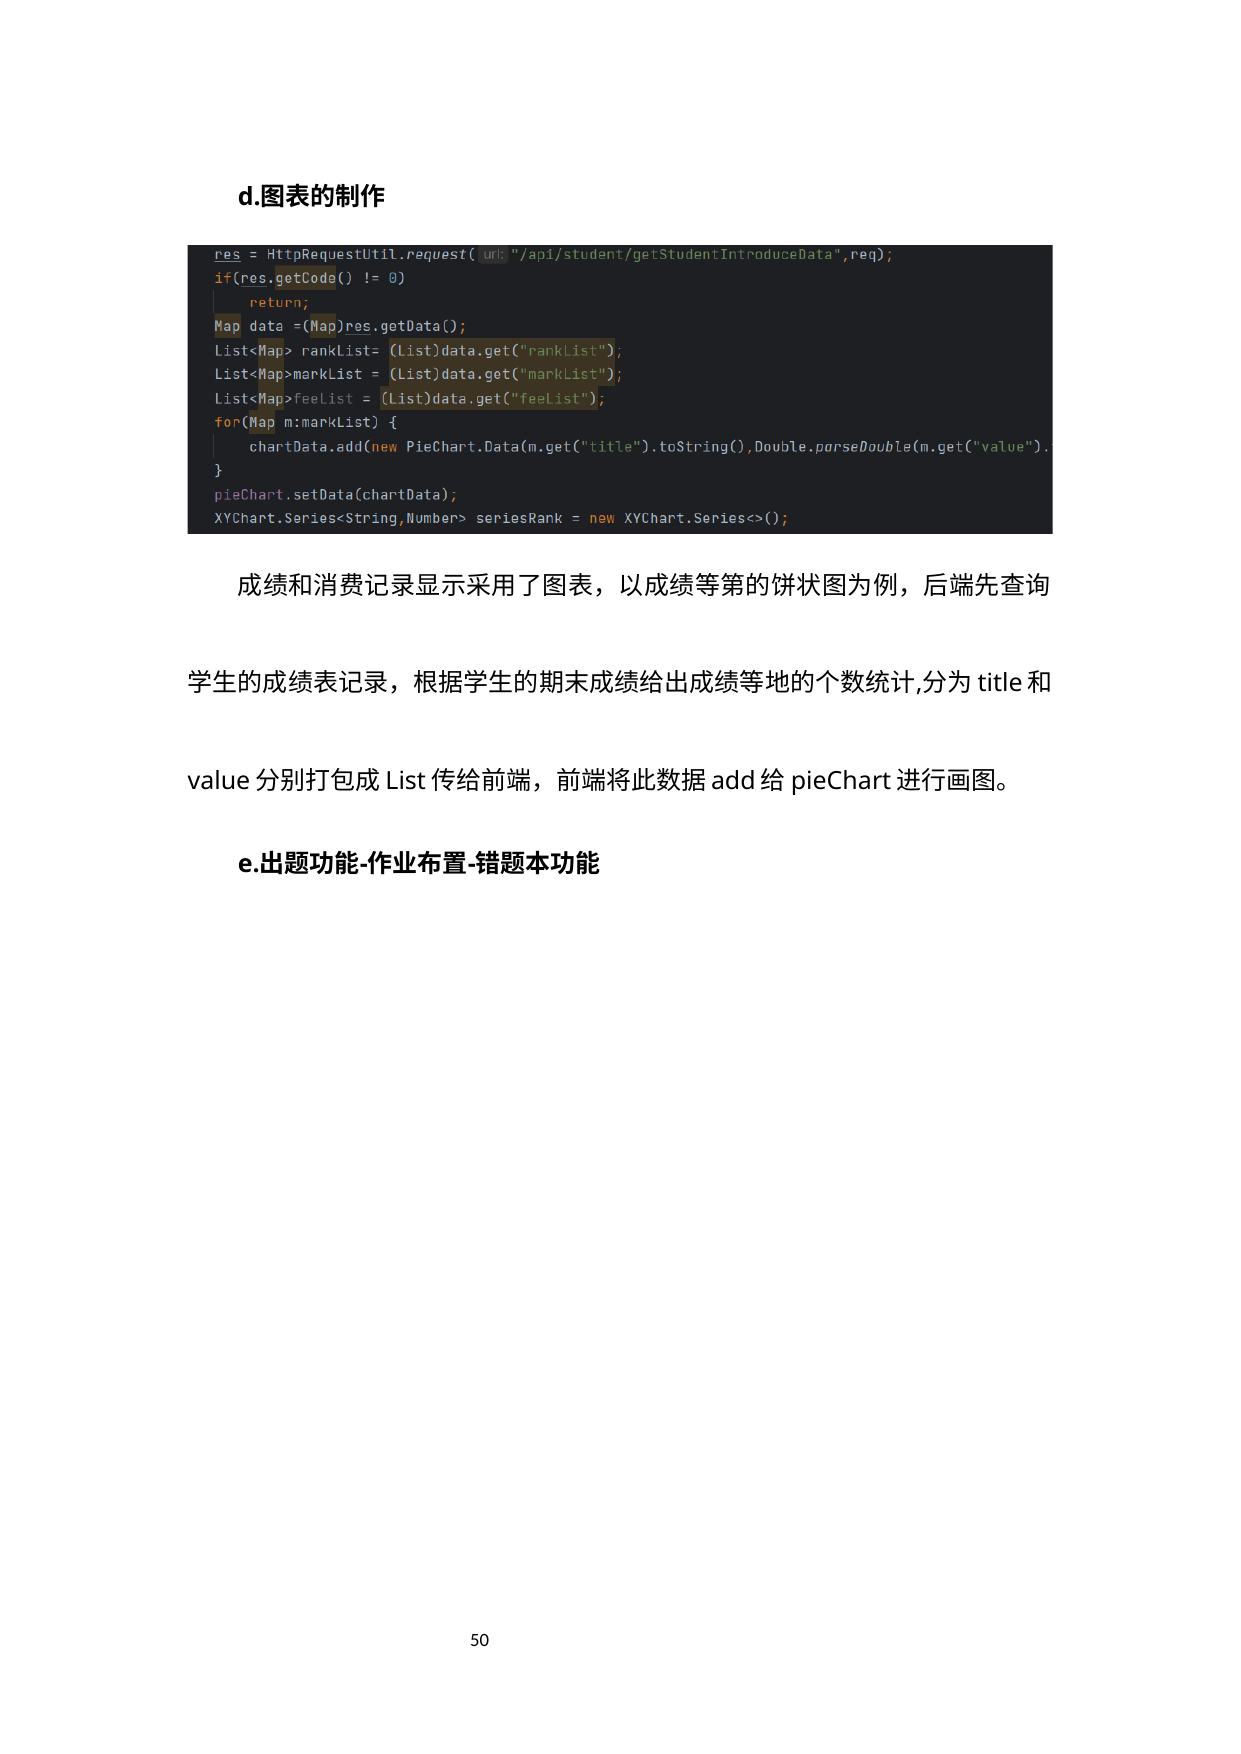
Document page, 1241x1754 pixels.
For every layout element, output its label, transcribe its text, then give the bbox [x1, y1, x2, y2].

text e.出题功能-作业布置-错题本功能 [187, 829, 1053, 894]
picture [187, 245, 1053, 534]
text 成绩和消费记录显示采用了图表，以成绩等第的饼状图为例，后端先查询学生的成绩表记录，根据学生的期末成绩给出成绩等地的个数统计,分为title和value分别打包成List传给前端，前端将此数据add给pieChart进行画图。 [187, 551, 1053, 811]
text d.图表的制作 [187, 162, 1053, 227]
